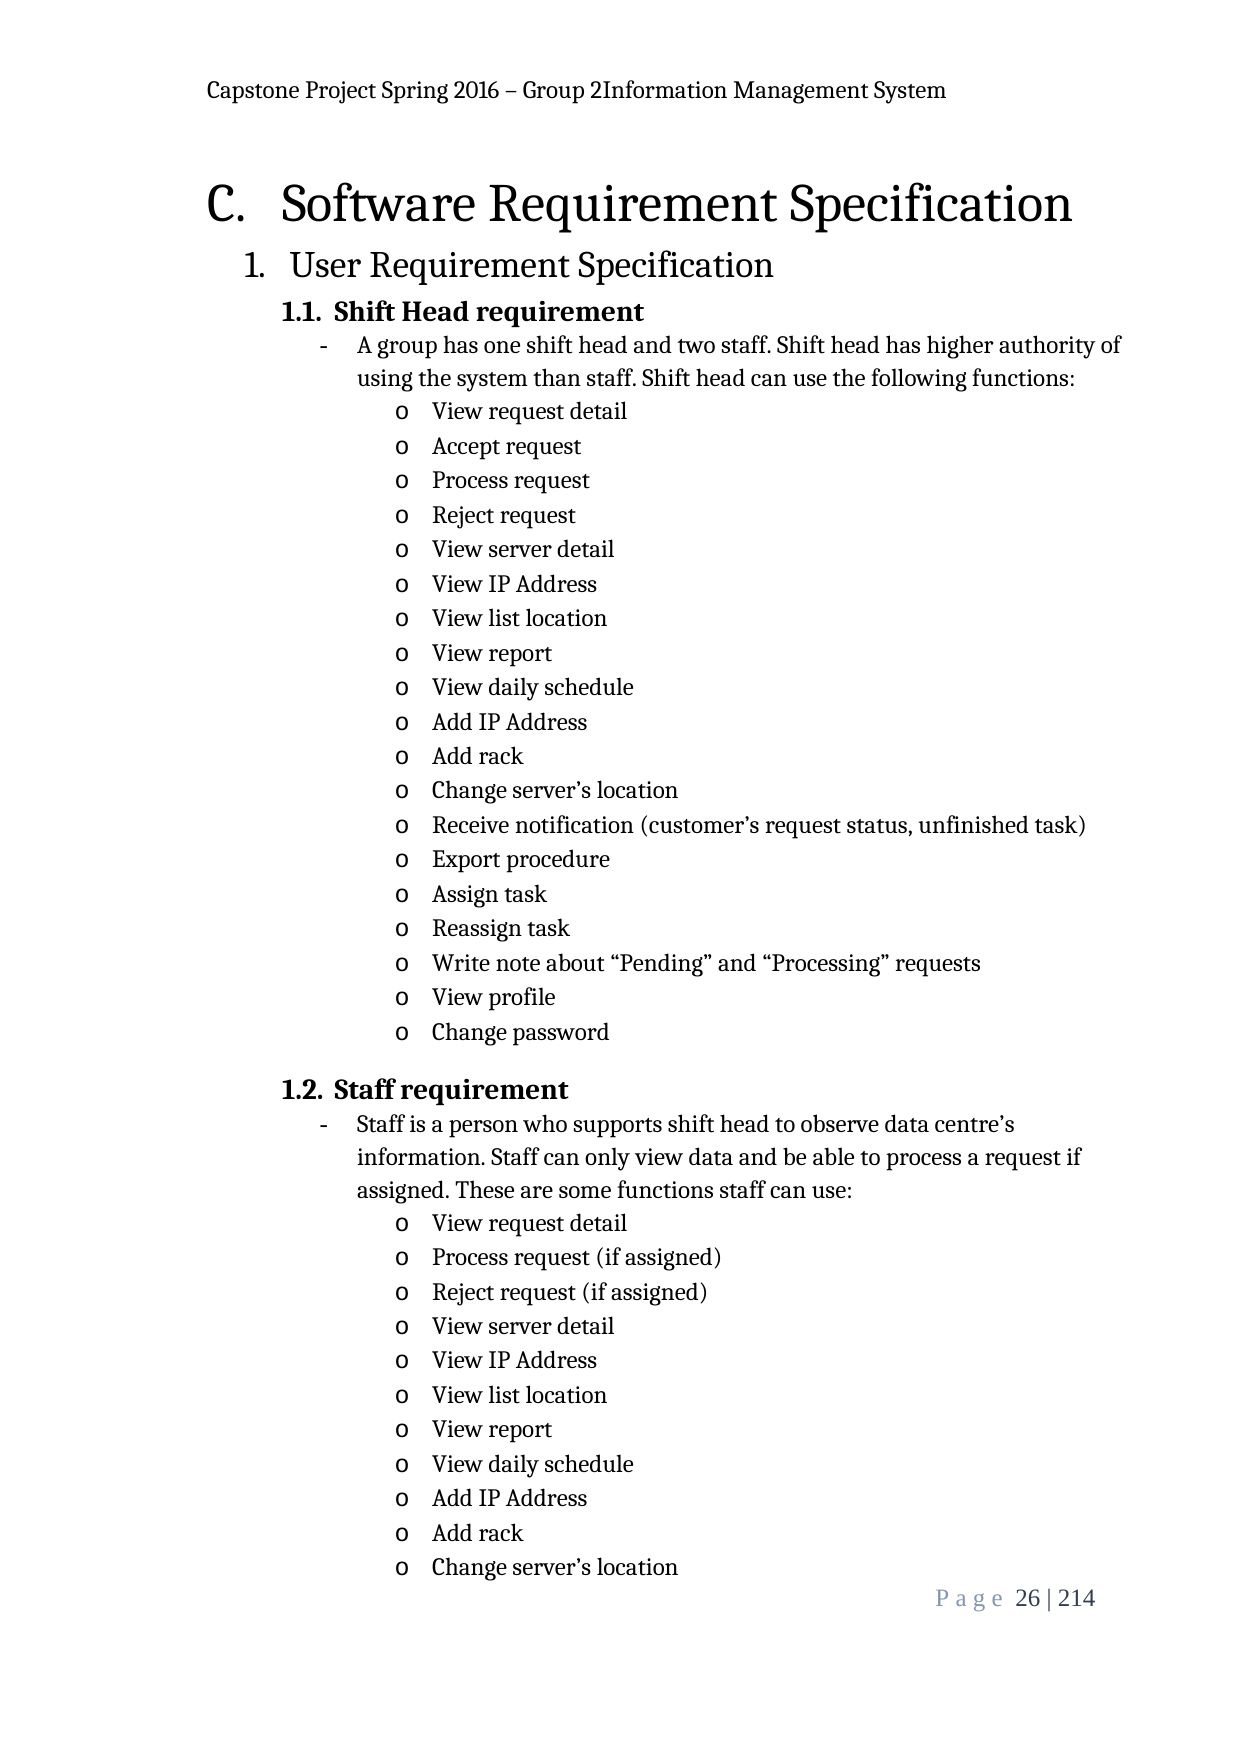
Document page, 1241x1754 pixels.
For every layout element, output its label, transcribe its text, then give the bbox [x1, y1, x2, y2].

list Process request (if assigned) [394, 1243, 1122, 1273]
list View IP Address [394, 569, 1122, 599]
subtitle User Requirement Specification [244, 244, 1122, 287]
list Reassign task [394, 914, 1122, 944]
list Process request [394, 466, 1122, 496]
list View server detail [394, 535, 1122, 565]
list Write note about “Pending” and “Processing” requests [394, 949, 1122, 979]
subtitle Software Requirement Specification [207, 173, 1122, 235]
list Add IP Address [394, 707, 1122, 737]
list Change server’s location [394, 776, 1122, 806]
list View report [394, 638, 1122, 668]
list Export procedure [394, 845, 1122, 875]
list View report [394, 1415, 1122, 1445]
subtitle Shift Head requirement [282, 295, 1122, 328]
list Reject request [394, 501, 1122, 531]
subtitle Staff requirement [282, 1073, 1122, 1107]
list Add IP Address [394, 1484, 1122, 1514]
list Accept request [394, 432, 1122, 462]
list View daily schedule [394, 1450, 1122, 1480]
list Add rack [394, 742, 1122, 772]
list Receive notification (customer’s request status, unfinished task) [394, 811, 1122, 841]
list View daily schedule [394, 673, 1122, 703]
list Assign task [394, 880, 1122, 910]
list View list location [394, 604, 1122, 634]
list View request detail [394, 397, 1122, 427]
list View request detail [394, 1208, 1122, 1238]
list Change password [394, 1018, 1122, 1048]
list A group has one shift head and two staff. Shift head has higher authority of using the system than staff. Shift head can use the following functions: [319, 330, 1122, 393]
list Add rack [394, 1519, 1122, 1549]
list Reject request (if assigned) [394, 1277, 1122, 1307]
list View IP Address [394, 1346, 1122, 1376]
list View profile [394, 983, 1122, 1013]
list View list location [394, 1381, 1122, 1411]
list Change server’s location [394, 1553, 1122, 1583]
list View server detail [394, 1312, 1122, 1342]
list Staff is a person who supports shift head to observe data centre’s information. Staff can only view data and be able to process a request if assigned. These are some functions staff can use: [319, 1109, 1122, 1204]
